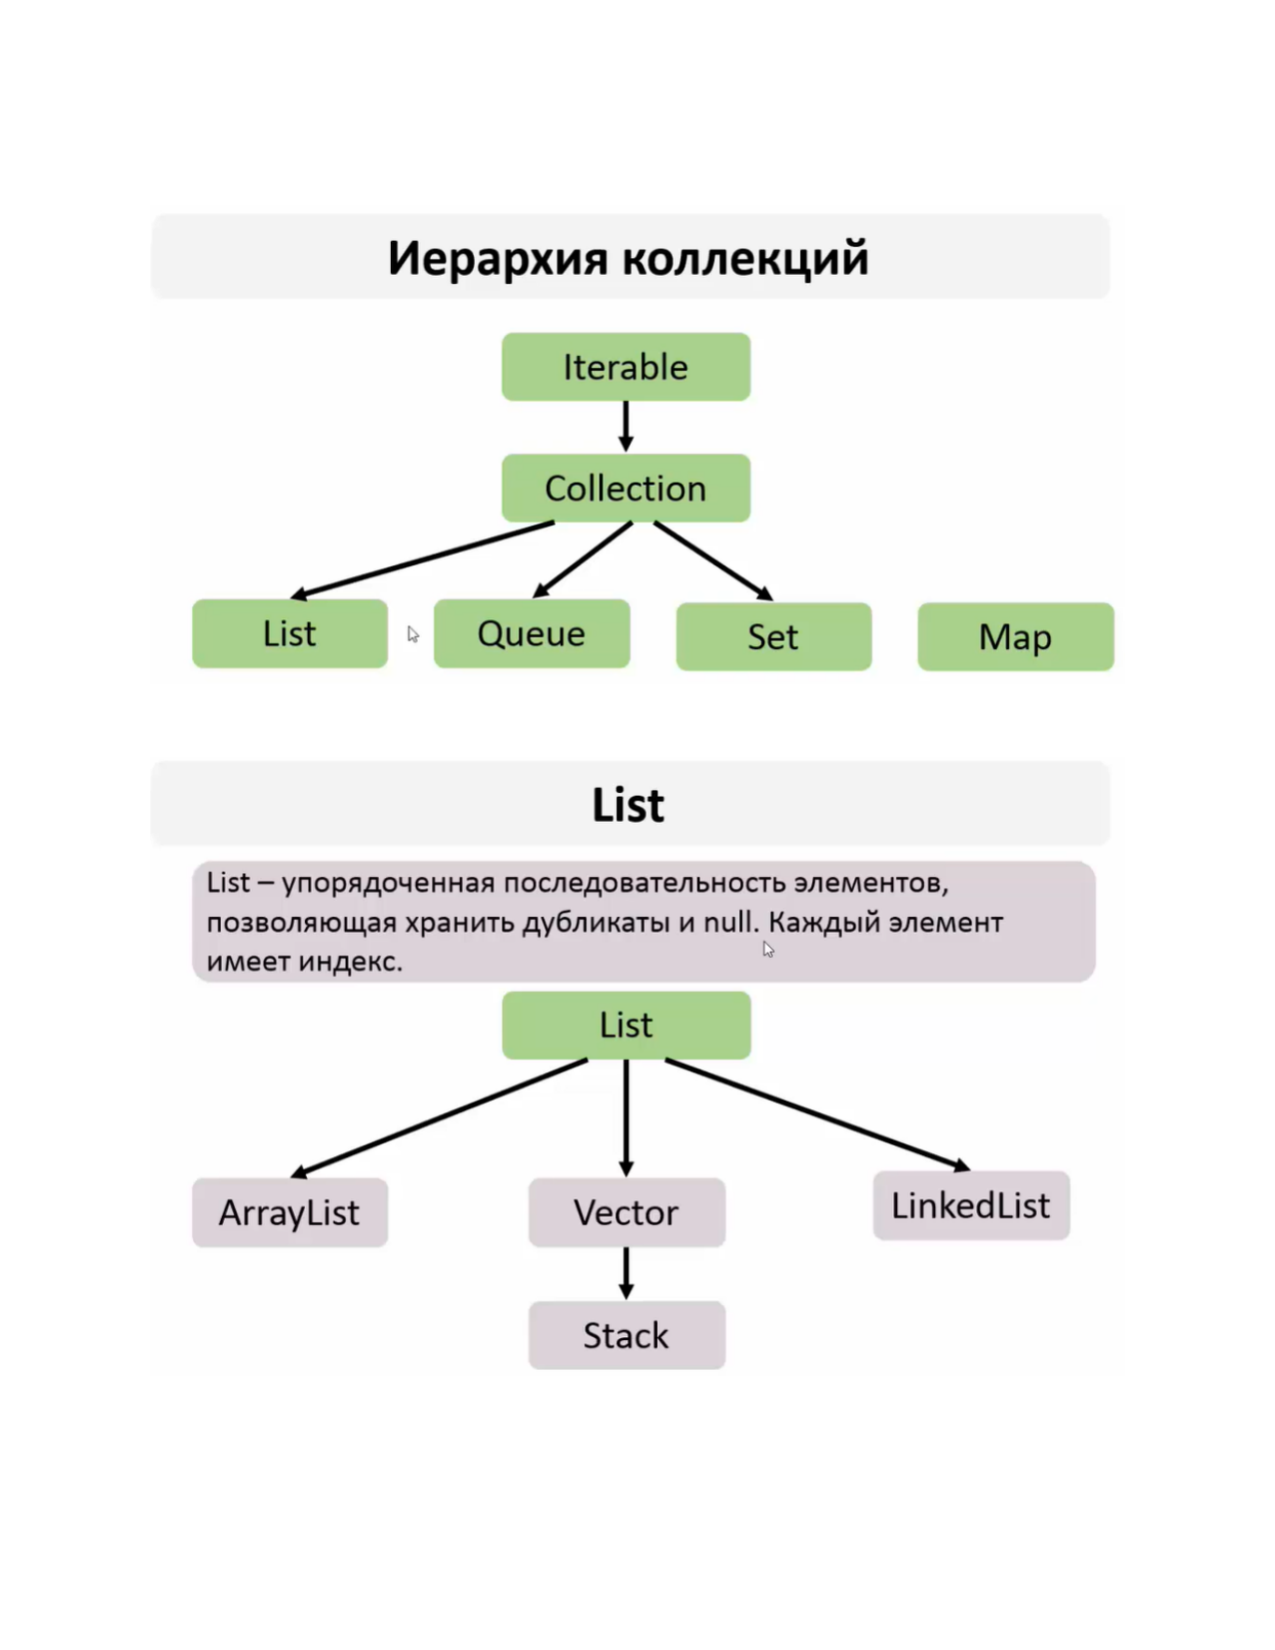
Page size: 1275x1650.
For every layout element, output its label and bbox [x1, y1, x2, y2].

picture [150, 205, 1125, 684]
picture [150, 757, 1125, 1376]
